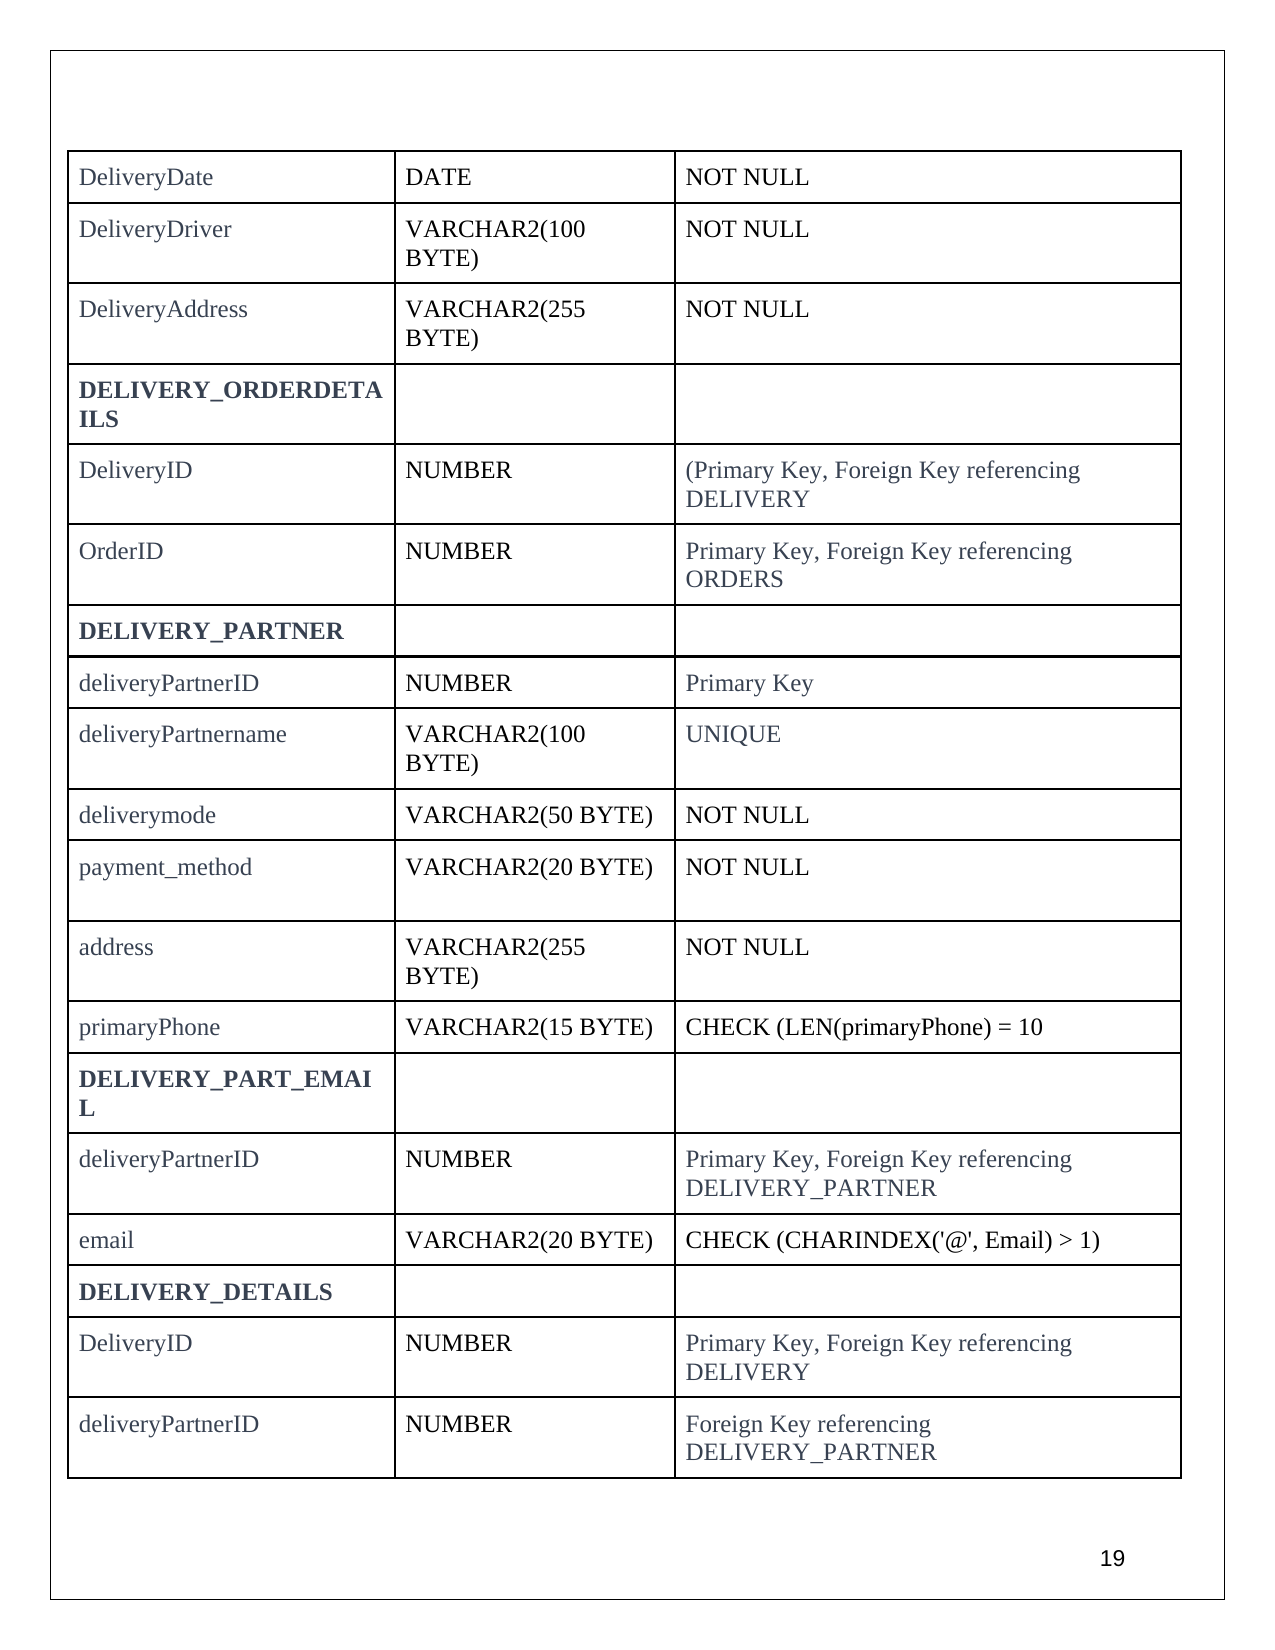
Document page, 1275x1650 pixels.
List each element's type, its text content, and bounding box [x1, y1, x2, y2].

table_cell [676, 1054, 1180, 1132]
table_cell VARCHAR2(20 BYTE) [396, 841, 674, 919]
table_cell NOT NULL [676, 284, 1180, 362]
table_cell deliverymode [69, 790, 394, 839]
table_cell primaryPhone [69, 1002, 394, 1052]
table_cell NOT NULL [676, 152, 1180, 202]
table_cell NUMBER [396, 658, 674, 707]
table_cell email [69, 1215, 394, 1264]
table_cell [396, 606, 674, 655]
table_cell DELIVERY_PART_EMAIL [69, 1054, 394, 1132]
table_cell VARCHAR2(255 BYTE) [396, 922, 674, 1000]
table_cell Primary Key, Foreign Key referencing DELIVERY [676, 1318, 1180, 1396]
table_cell NUMBER [396, 1398, 674, 1477]
table_cell OrderID [69, 525, 394, 604]
table_cell deliveryPartnerID [69, 1134, 394, 1212]
table_cell VARCHAR2(100 BYTE) [396, 204, 674, 282]
table_cell NUMBER [396, 1134, 674, 1212]
table_cell VARCHAR2(20 BYTE) [396, 1215, 674, 1264]
table_cell NOT NULL [676, 841, 1180, 919]
table_cell DeliveryDriver [69, 204, 394, 282]
table_cell NOT NULL [676, 204, 1180, 282]
table_cell NUMBER [396, 445, 674, 523]
table_cell [676, 365, 1180, 443]
table_cell CHECK (LEN(primaryPhone) = 10 [676, 1002, 1180, 1052]
table_cell Primary Key, Foreign Key referencing ORDERS [676, 525, 1180, 604]
table_cell deliveryPartnername [69, 709, 394, 787]
table_cell DeliveryID [69, 445, 394, 523]
table_cell DeliveryAddress [69, 284, 394, 362]
table_cell address [69, 922, 394, 1000]
table_cell DeliveryID [69, 1318, 394, 1396]
table_cell payment_method [69, 841, 394, 919]
table_cell (Primary Key, Foreign Key referencing DELIVERY [676, 445, 1180, 523]
table_cell DELIVERY_ORDERDETAILS [69, 365, 394, 443]
table_cell NOT NULL [676, 922, 1180, 1000]
table_cell DELIVERY_DETAILS [69, 1266, 394, 1316]
table_cell Primary Key, Foreign Key referencing DELIVERY_PARTNER [676, 1134, 1180, 1212]
table_cell [396, 1266, 674, 1316]
table_cell deliveryPartnerID [69, 1398, 394, 1477]
table_cell DELIVERY_PARTNER [69, 606, 394, 655]
table_cell deliveryPartnerID [69, 658, 394, 707]
table_cell DeliveryDate [69, 152, 394, 202]
table_cell [676, 606, 1180, 655]
table_cell DATE [396, 152, 674, 202]
table_cell VARCHAR2(255 BYTE) [396, 284, 674, 362]
table_cell VARCHAR2(15 BYTE) [396, 1002, 674, 1052]
table_cell NUMBER [396, 1318, 674, 1396]
table_cell VARCHAR2(100 BYTE) [396, 709, 674, 787]
table_cell VARCHAR2(50 BYTE) [396, 790, 674, 839]
table_cell UNIQUE [676, 709, 1180, 787]
table_cell NOT NULL [676, 790, 1180, 839]
table_cell [396, 365, 674, 443]
table_cell CHECK (CHARINDEX('@', Email) > 1) [676, 1215, 1180, 1264]
table_cell Primary Key [676, 658, 1180, 707]
table_cell [396, 1054, 674, 1132]
table_cell NUMBER [396, 525, 674, 604]
table_cell [676, 1266, 1180, 1316]
table_cell Foreign Key referencing DELIVERY_PARTNER [676, 1398, 1180, 1477]
